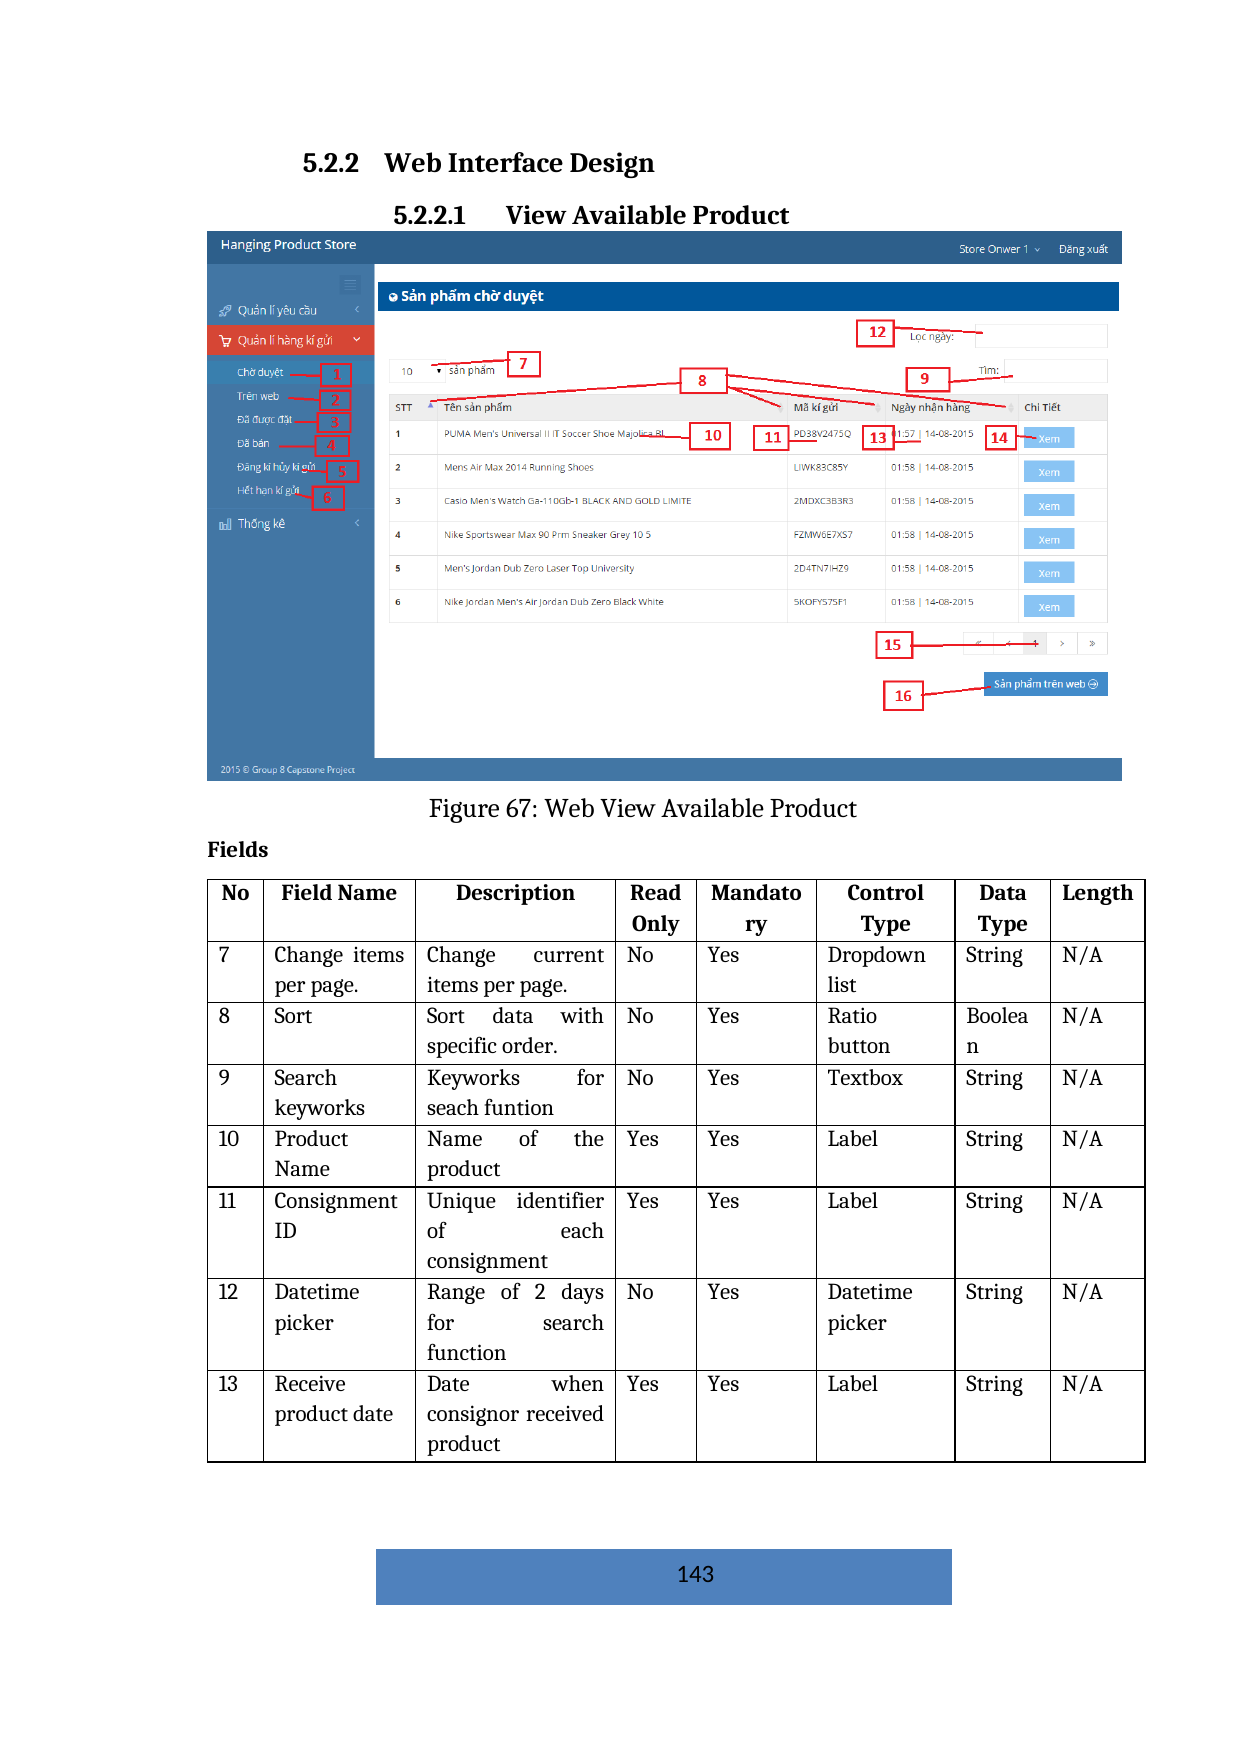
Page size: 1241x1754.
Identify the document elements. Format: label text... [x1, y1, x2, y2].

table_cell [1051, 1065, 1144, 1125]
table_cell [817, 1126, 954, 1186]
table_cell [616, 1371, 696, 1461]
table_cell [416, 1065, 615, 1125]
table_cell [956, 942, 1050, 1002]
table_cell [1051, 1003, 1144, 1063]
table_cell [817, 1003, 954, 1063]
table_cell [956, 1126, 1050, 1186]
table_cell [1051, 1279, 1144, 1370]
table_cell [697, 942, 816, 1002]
picture [207, 231, 1122, 781]
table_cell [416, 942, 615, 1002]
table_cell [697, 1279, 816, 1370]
text Fields [207, 836, 1122, 863]
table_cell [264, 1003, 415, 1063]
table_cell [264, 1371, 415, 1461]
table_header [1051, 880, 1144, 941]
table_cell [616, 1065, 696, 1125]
subtitle View Available Product [393, 200, 1122, 231]
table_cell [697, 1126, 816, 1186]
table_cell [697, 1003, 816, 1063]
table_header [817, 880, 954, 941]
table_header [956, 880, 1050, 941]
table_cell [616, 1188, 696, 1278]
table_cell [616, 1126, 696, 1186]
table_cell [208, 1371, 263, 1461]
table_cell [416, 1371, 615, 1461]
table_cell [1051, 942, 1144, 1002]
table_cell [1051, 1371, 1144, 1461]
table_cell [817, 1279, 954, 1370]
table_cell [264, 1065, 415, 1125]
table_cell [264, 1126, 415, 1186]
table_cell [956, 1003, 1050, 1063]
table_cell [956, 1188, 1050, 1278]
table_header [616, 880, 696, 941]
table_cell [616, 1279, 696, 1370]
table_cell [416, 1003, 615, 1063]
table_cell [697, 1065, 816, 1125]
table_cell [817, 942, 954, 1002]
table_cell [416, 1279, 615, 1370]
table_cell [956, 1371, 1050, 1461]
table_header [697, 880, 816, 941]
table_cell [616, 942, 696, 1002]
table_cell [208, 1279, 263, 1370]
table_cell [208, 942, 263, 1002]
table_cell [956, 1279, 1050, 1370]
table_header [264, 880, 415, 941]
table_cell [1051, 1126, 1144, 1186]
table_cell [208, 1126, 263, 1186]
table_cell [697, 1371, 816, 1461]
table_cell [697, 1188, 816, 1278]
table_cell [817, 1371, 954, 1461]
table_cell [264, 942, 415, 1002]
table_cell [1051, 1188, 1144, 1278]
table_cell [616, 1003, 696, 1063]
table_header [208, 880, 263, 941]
subtitle Web Interface Design [303, 147, 1122, 179]
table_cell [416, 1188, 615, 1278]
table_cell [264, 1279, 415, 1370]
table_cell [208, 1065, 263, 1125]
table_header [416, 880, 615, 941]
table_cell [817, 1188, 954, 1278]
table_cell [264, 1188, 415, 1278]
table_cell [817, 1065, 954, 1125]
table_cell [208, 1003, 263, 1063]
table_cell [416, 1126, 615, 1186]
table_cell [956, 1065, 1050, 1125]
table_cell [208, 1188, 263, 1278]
